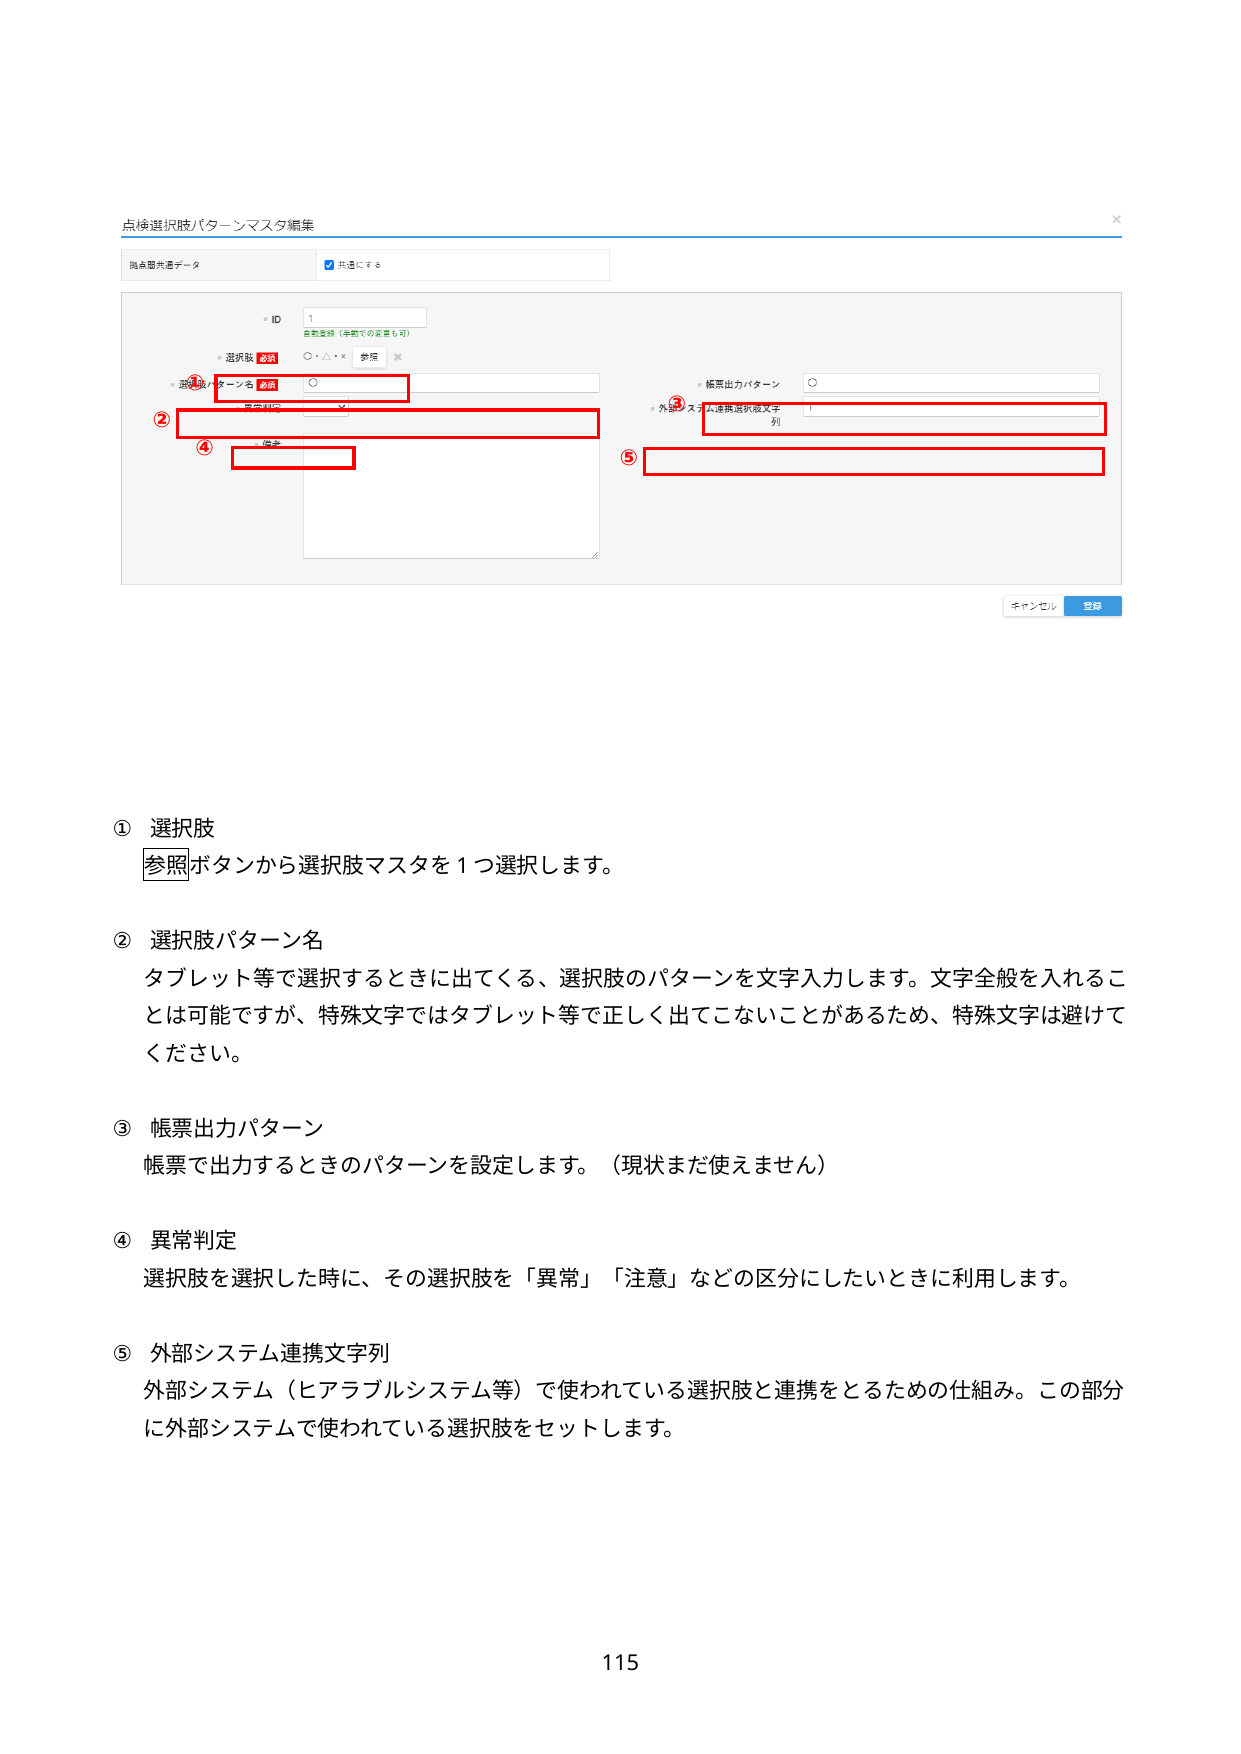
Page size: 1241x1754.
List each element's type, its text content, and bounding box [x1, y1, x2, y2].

list 選択肢 [112, 808, 1128, 846]
text 外部システム（ヒアラブルシステム等）で使われている選択肢と連携をとるための仕組み。この部分に外部システムで使われている選択肢をセットします。 [143, 1371, 1128, 1446]
list 外部システム連携文字列 [112, 1333, 1128, 1371]
list 選択肢パターン名 [112, 921, 1128, 958]
text タブレット等で選択するときに出てくる、選択肢のパターンを文字入力します。文字全般を入れることは可能ですが、特殊文字ではタブレット等で正しく出てこないことがあるため、特殊文字は避けてください。 [143, 958, 1128, 1071]
picture [112, 208, 1128, 621]
text 参照ボタンから選択肢マスタを1つ選択します。 [143, 846, 1128, 883]
text 帳票で出力するときのパターンを設定します。（現状まだ使えません） [143, 1146, 1128, 1183]
text 選択肢を選択した時に、その選択肢を「異常」「注意」などの区分にしたいときに利用します。 [143, 1258, 1128, 1296]
list 帳票出力パターン [112, 1108, 1128, 1146]
list 異常判定 [112, 1221, 1128, 1258]
